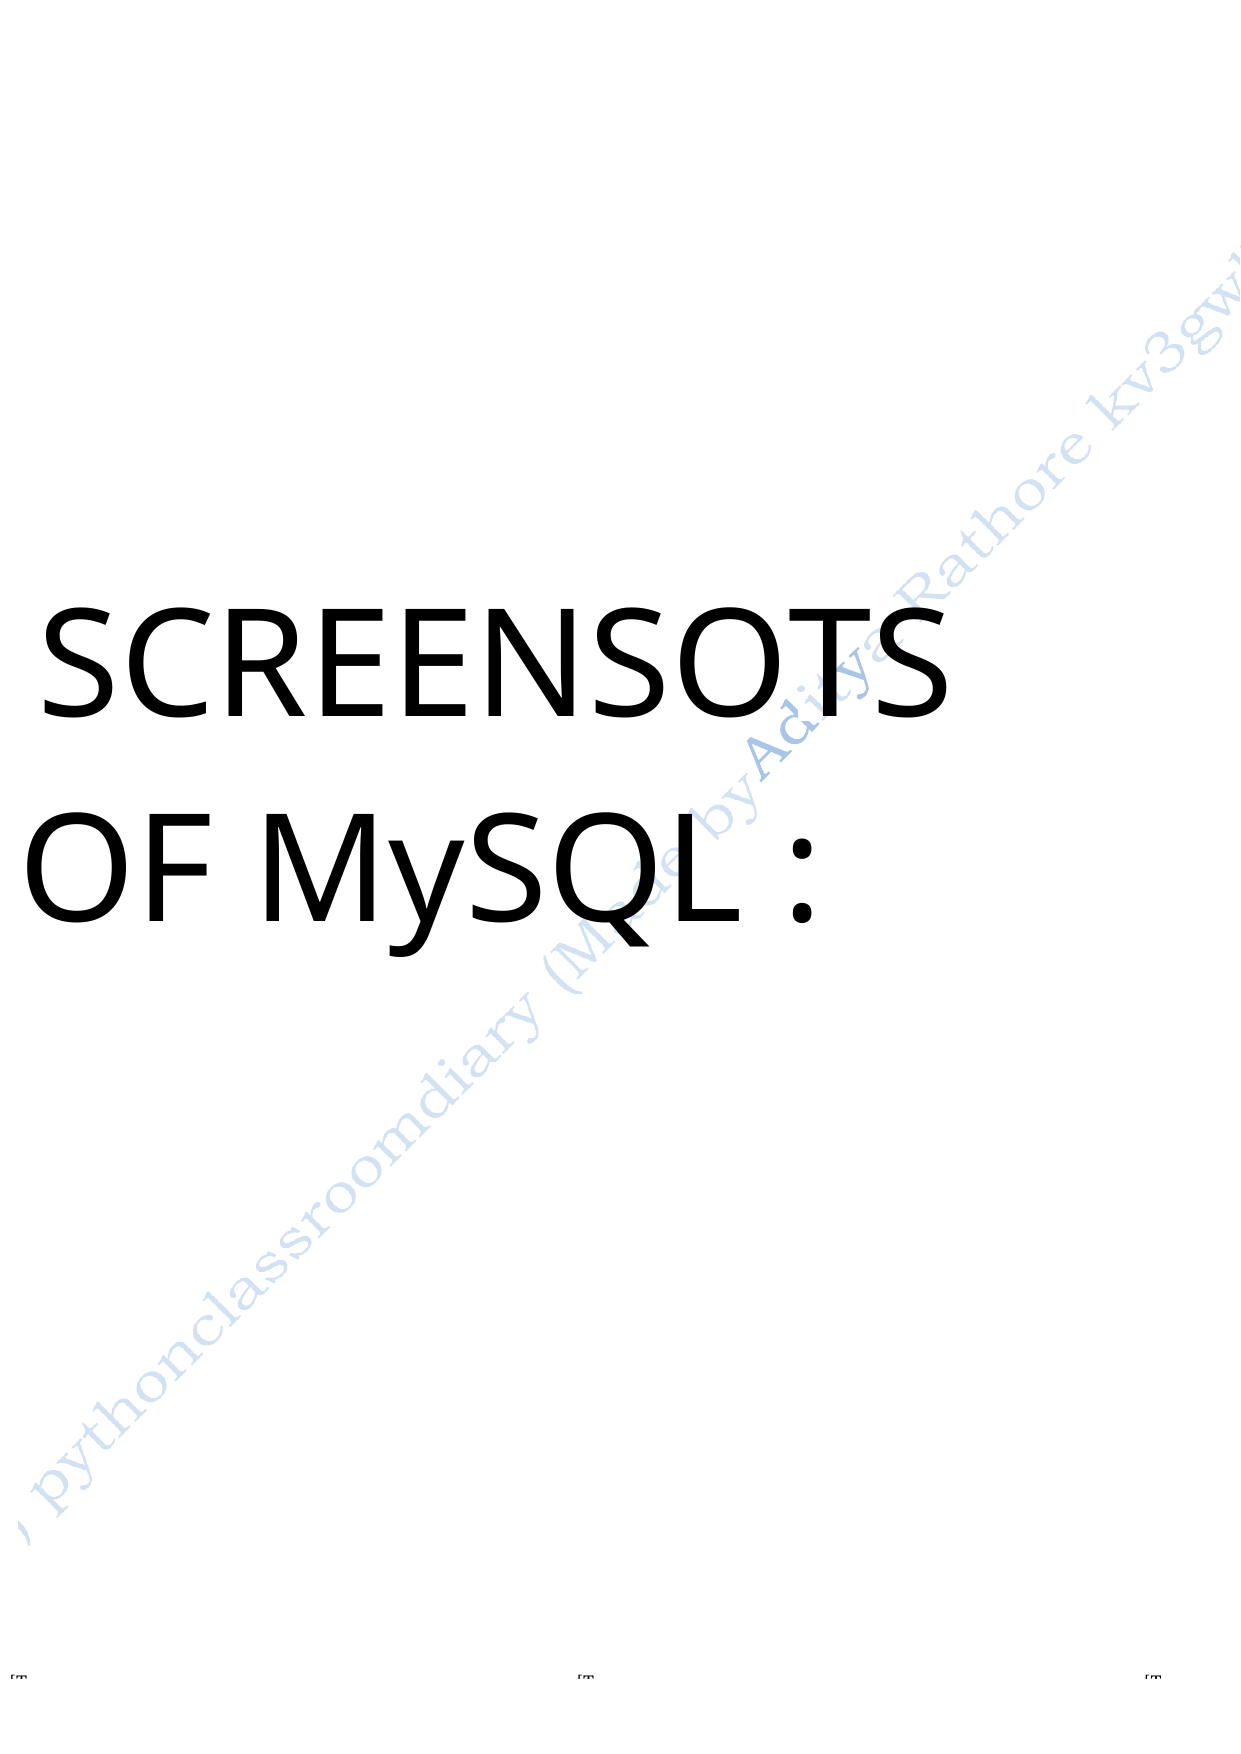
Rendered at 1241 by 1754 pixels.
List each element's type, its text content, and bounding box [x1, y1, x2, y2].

subtitle SCREENSOTS [37, 557, 1240, 761]
picture [892, 251, 1241, 623]
picture [18, 772, 757, 1546]
